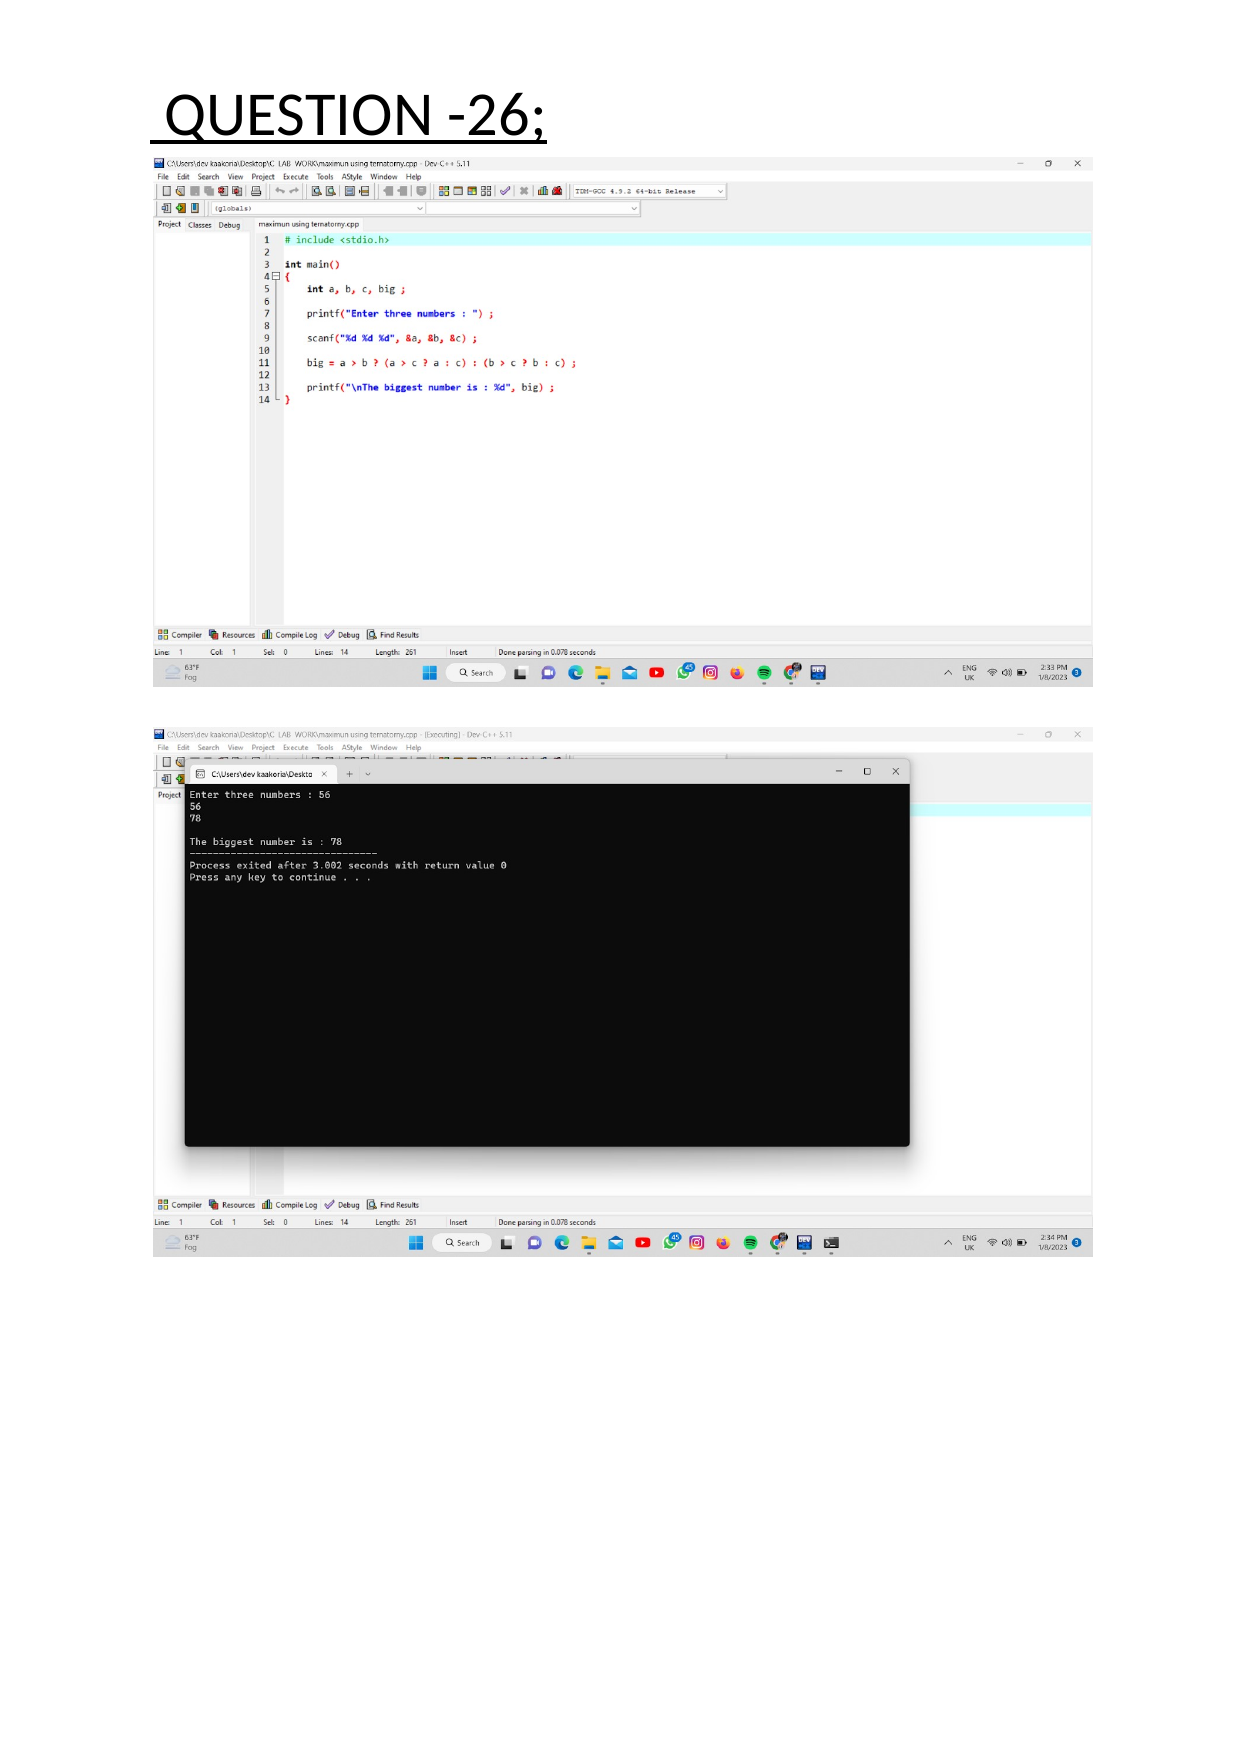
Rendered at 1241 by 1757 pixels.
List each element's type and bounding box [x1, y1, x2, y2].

picture [153, 727, 1093, 1257]
picture [153, 157, 1093, 687]
